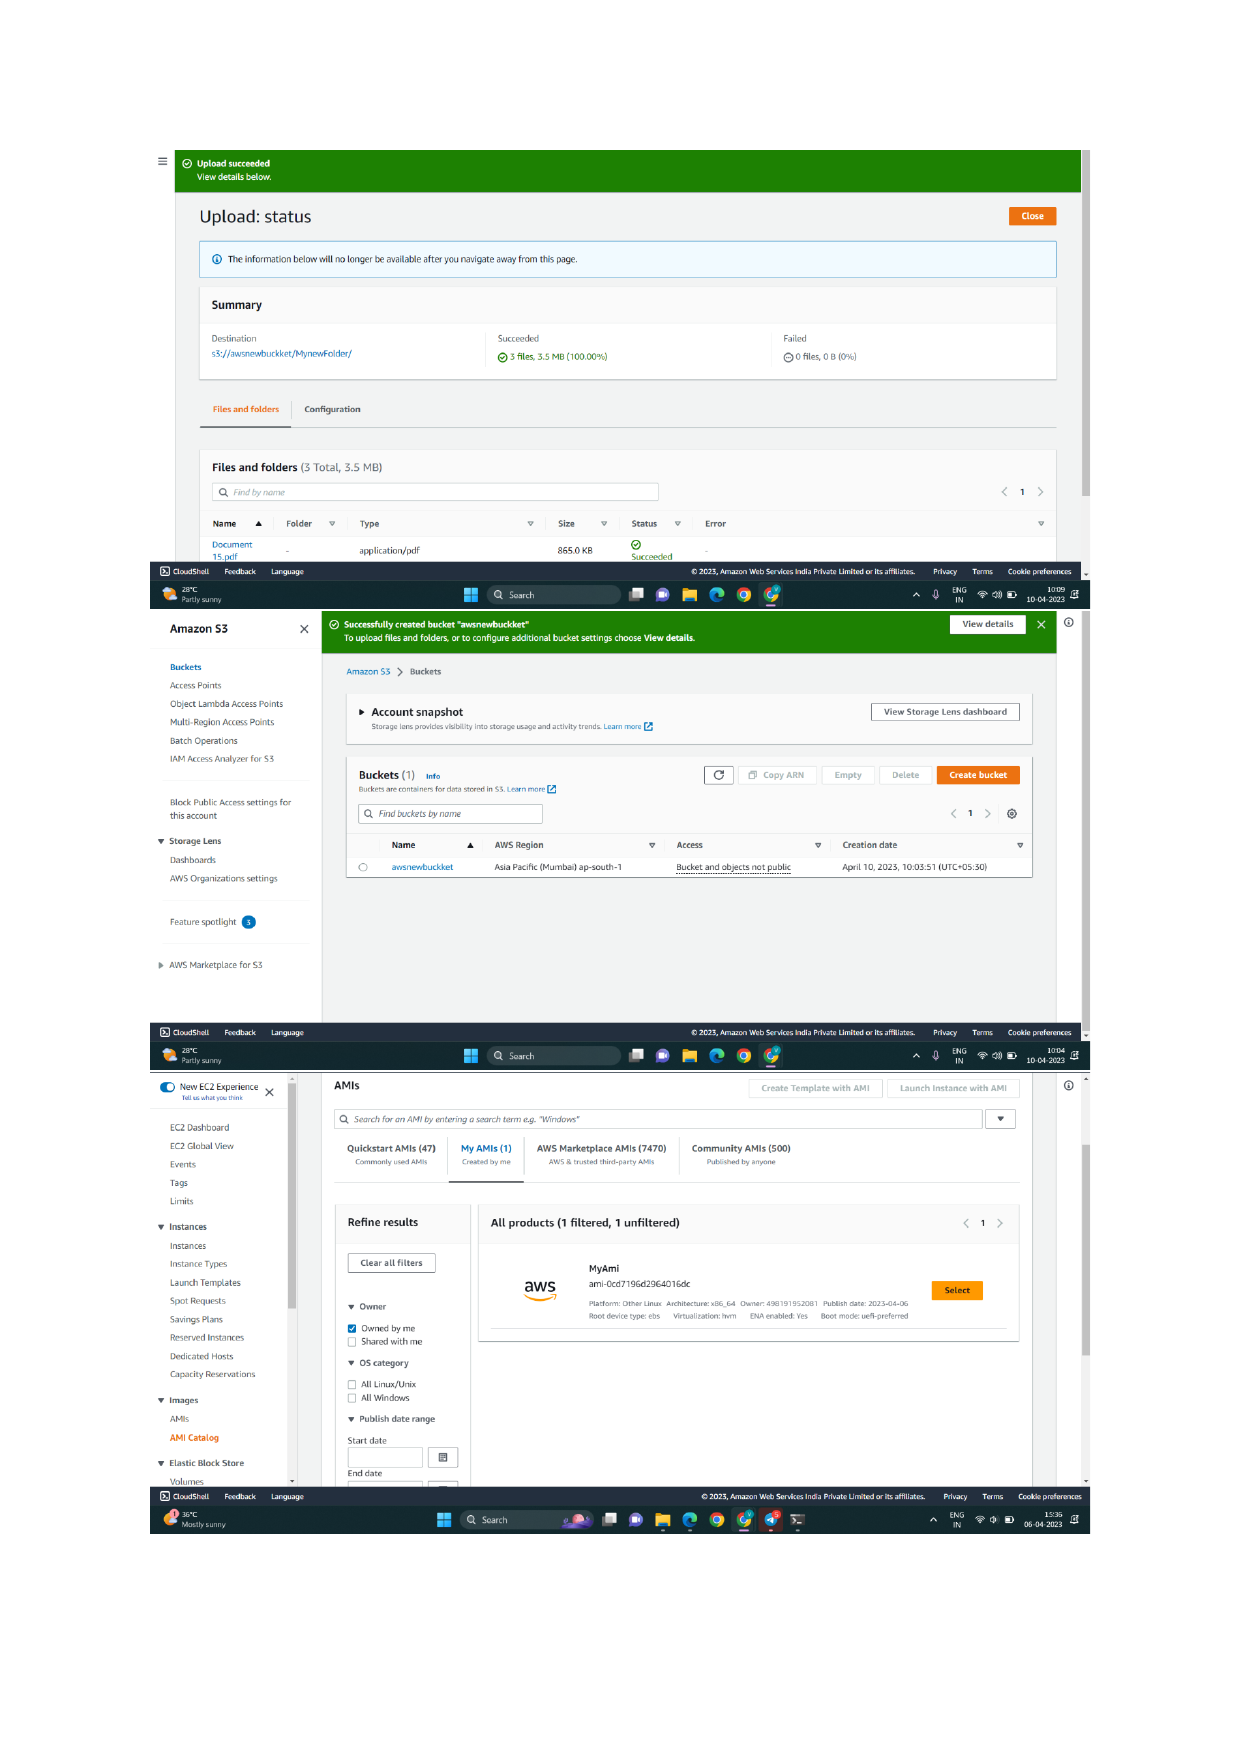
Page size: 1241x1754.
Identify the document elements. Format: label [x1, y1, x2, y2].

picture [150, 150, 1091, 609]
picture [150, 1072, 1091, 1534]
picture [150, 611, 1091, 1070]
